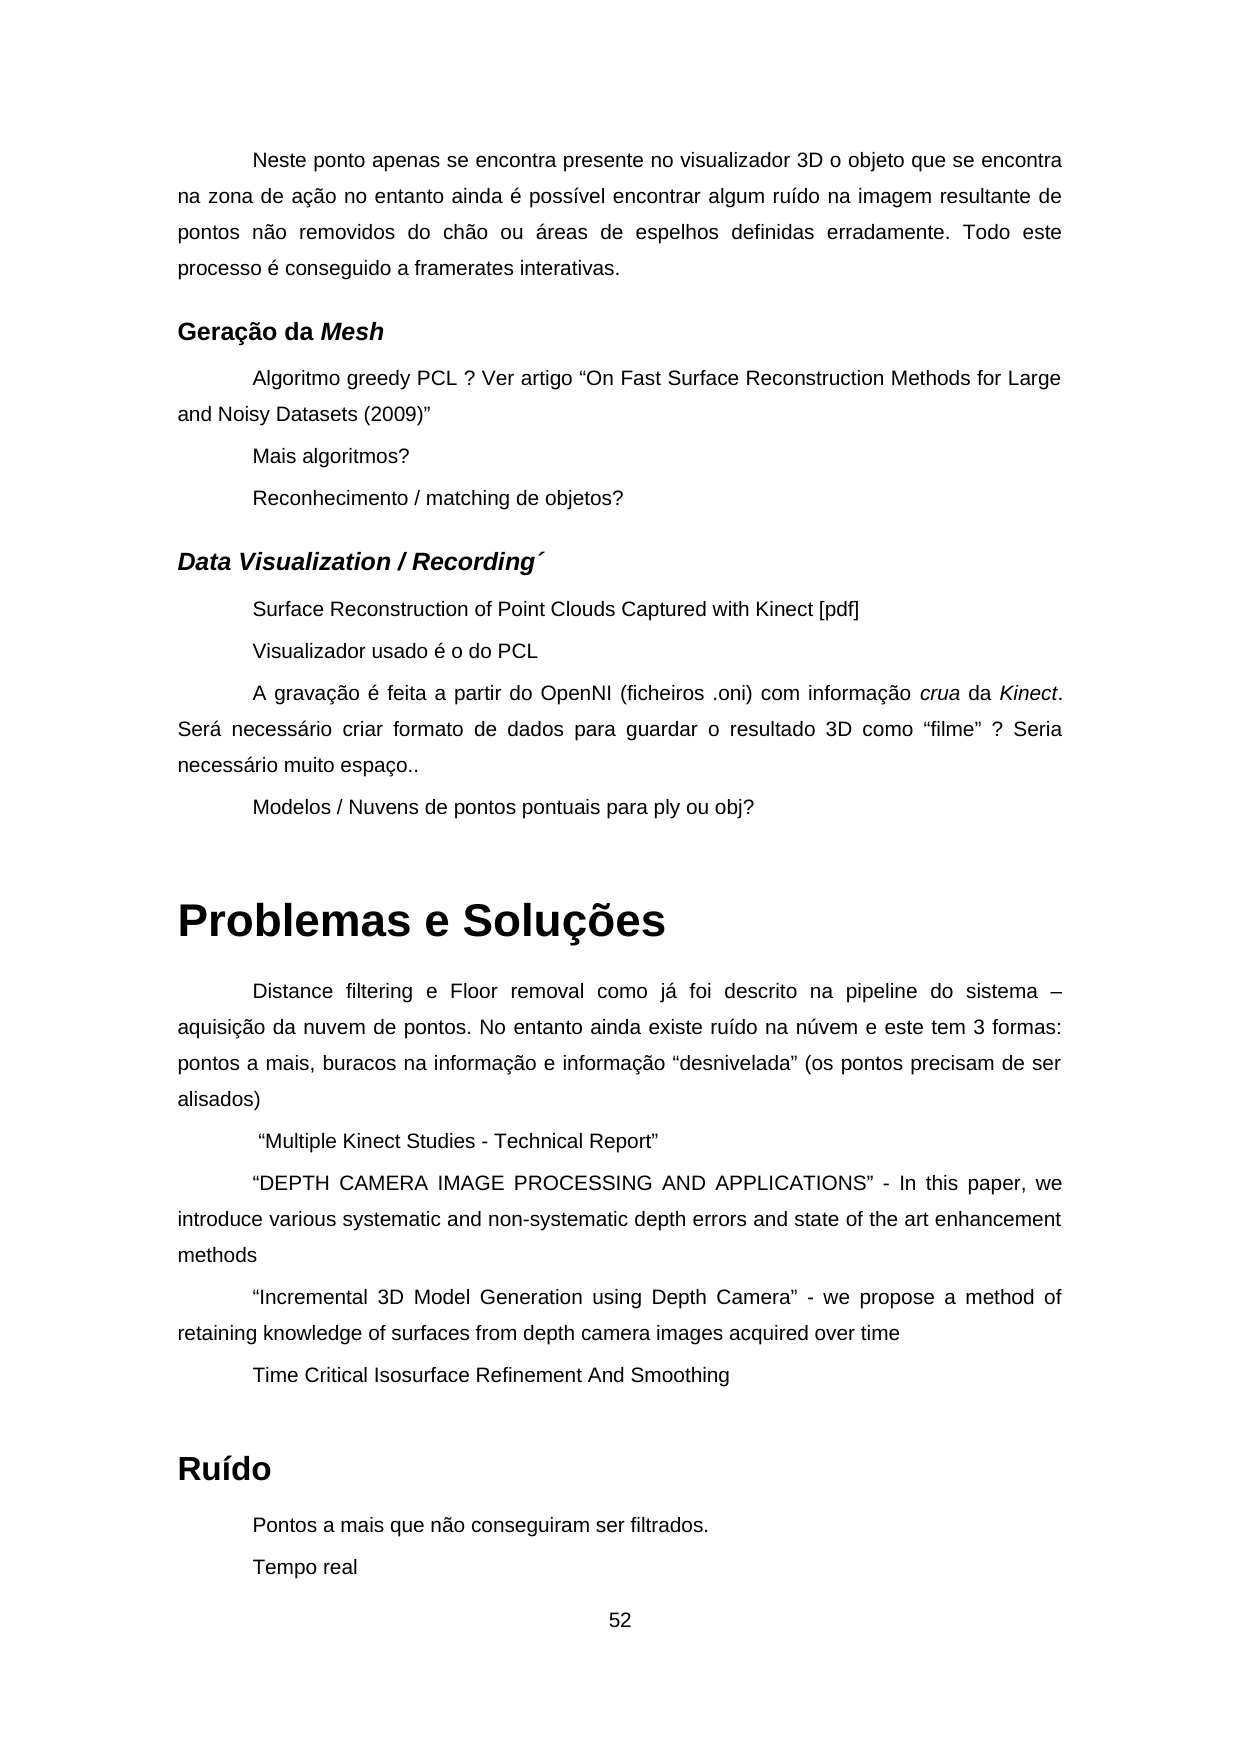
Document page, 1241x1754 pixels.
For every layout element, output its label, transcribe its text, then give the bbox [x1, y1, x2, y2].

text “Incremental 3D Model Generation using Depth Camera” - we propose a method of retaining knowledge of surfaces from depth camera images acquired over time [177, 1285, 1063, 1345]
text “Multiple Kinect Studies - Technical Report” [177, 1129, 1063, 1153]
text A gravação é feita a partir do OpenNI (ficheiros .oni) com informação crua da Kinect. Será necessário criar formato de dados para guardar o resultado 3D como “filme” ? Seria necessário muito espaço.. [177, 681, 1063, 777]
text Visualizador usado é o do PCL [177, 639, 1063, 663]
text Mais algoritmos? [177, 444, 1063, 468]
text Modelos / Nuvens de pontos pontuais para ply ou obj? [177, 795, 1063, 819]
text Reconhecimento / matching de objetos? [177, 486, 1063, 510]
text Distance filtering e Floor removal como já foi descrito na pipeline do sistema – aquisição da nuvem de pontos. No entanto ainda existe ruído na núvem e este tem 3 formas: pontos a mais, buracos na informação e informação “desnivelada” (os pontos precisam de ser alisados) [177, 979, 1063, 1110]
text Geração da Mesh [177, 316, 1063, 345]
text Neste ponto apenas se encontra presente no visualizador 3D o objeto que se encontra na zona de ação no entanto ainda é possível encontrar algum ruído na imagem resultante de pontos não removidos do chão ou áreas de espelhos definidas erradamente. Todo este processo é conseguido a framerates interativas. [177, 148, 1063, 279]
text Problemas e Soluções [177, 893, 1063, 946]
text Pontos a mais que não conseguiram ser filtrados. [177, 1513, 1063, 1537]
text Algoritmo greedy PCL ? Ver artigo “On Fast Surface Reconstruction Methods for Large and Noisy Datasets (2009)” [177, 366, 1063, 426]
text Tempo real [177, 1555, 1063, 1579]
text Data Visualization / Recording´ [177, 547, 1063, 576]
text Time Critical Isosurface Reﬁnement And Smoothing [177, 1363, 1063, 1387]
text Surface Reconstruction of Point Clouds Captured with Kinect [pdf] [177, 596, 1063, 620]
text “DEPTH CAMERA IMAGE PROCESSING AND APPLICATIONS” - In this paper, we introduce various systematic and non-systematic depth errors and state of the art enhancement methods [177, 1171, 1063, 1267]
text Ruído [177, 1449, 1063, 1487]
